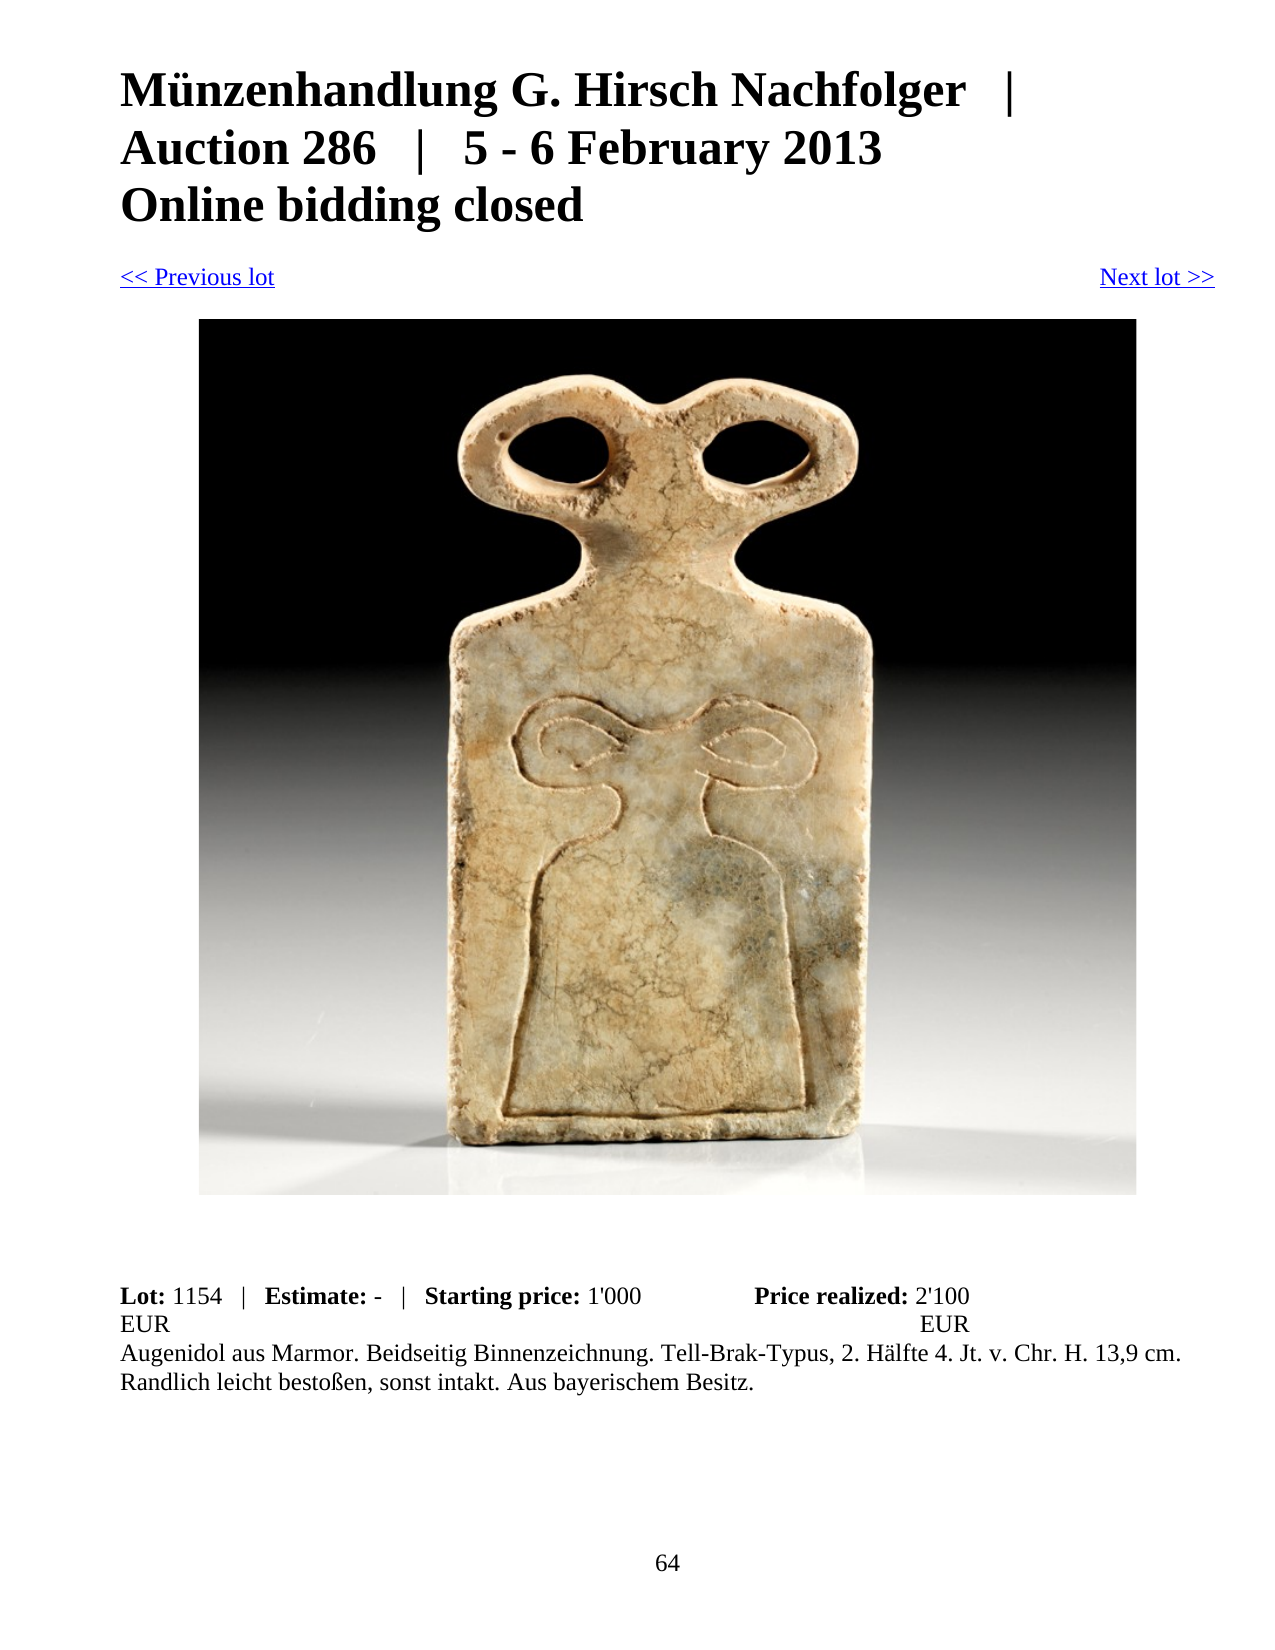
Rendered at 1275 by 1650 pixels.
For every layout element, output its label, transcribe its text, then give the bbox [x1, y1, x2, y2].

picture [198, 319, 1137, 1195]
table_header Next lot >> [749, 262, 1215, 290]
table_cell Augenidol aus Marmor. Beidseitig Binnenzeichnung. Tell-Brak-Typus, 2. Hälfte 4. Jt. v. Chr. H. 13,9 cm. Randlich leicht bestoßen, sonst intakt. Aus bayerischem Besitz. [120, 1252, 1215, 1396]
subtitle Münzenhandlung G. Hirsch Nachfolger | Auction 286 | 5 - 6 February 2013 Online bidding closed [120, 60, 1215, 232]
table_cell [120, 290, 1215, 1252]
table_header << Previous lot [120, 262, 749, 290]
